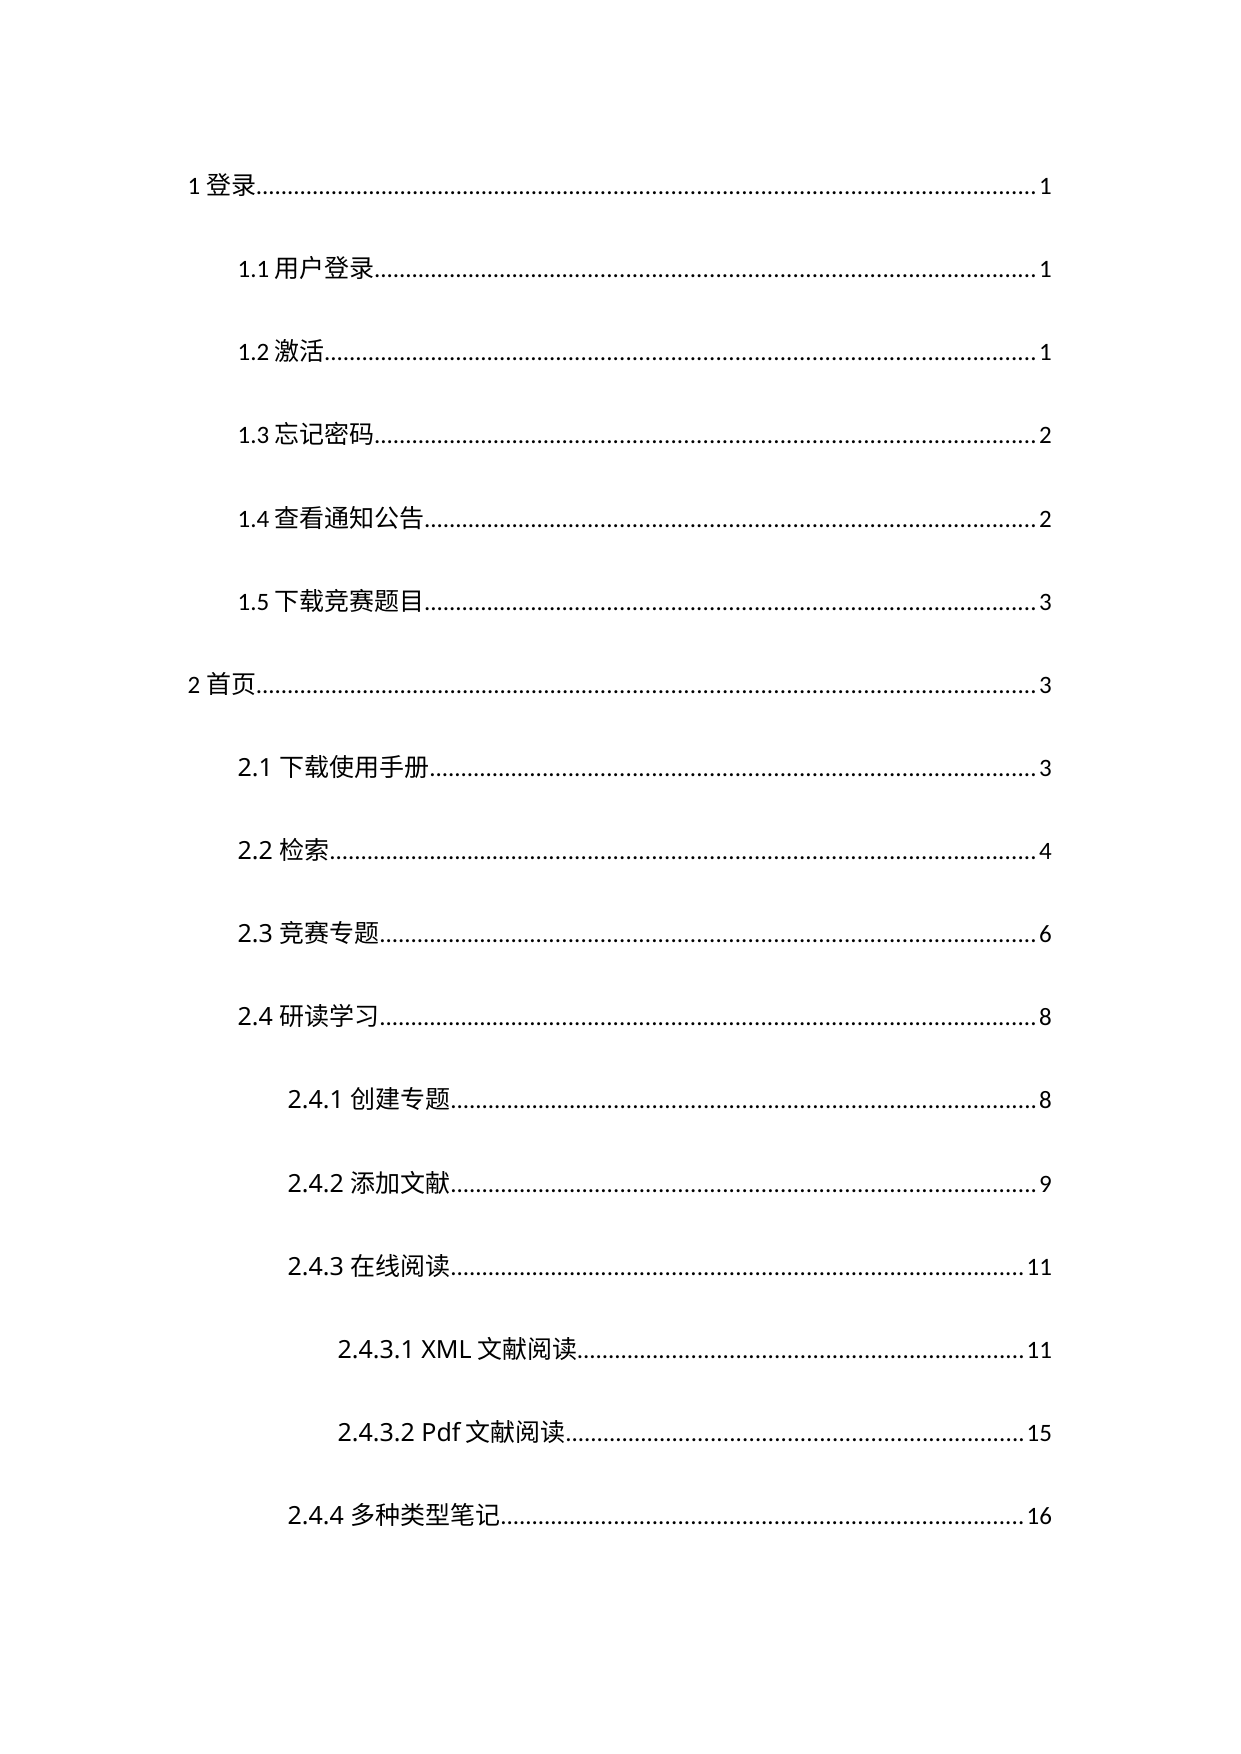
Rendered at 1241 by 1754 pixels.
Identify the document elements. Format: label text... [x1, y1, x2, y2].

text 1.5下载竞赛题目 3 [237, 567, 1053, 632]
text 2.4 研读学习 8 [237, 982, 1053, 1047]
text 1.1用户登录 1 [237, 234, 1053, 299]
text 2.4.1 创建专题 8 [287, 1066, 1053, 1131]
text 2.4.2 添加文献 9 [287, 1149, 1053, 1214]
text 1.4查看通知公告 2 [237, 484, 1053, 549]
text 2.4.3 在线阅读 11 [287, 1232, 1053, 1297]
text 2 首页 3 [187, 650, 1053, 715]
text 2.4.3.2 Pdf文献阅读 15 [337, 1398, 1053, 1463]
text 1.2激活 1 [237, 317, 1053, 382]
text 2.4.4 多种类型笔记 16 [287, 1481, 1053, 1546]
text 2.1 下载使用手册 3 [237, 733, 1053, 798]
text 2.3 竞赛专题 6 [237, 899, 1053, 964]
text 2.2 检索 4 [237, 816, 1053, 881]
text 1 登录 1 [187, 151, 1053, 216]
text 2.4.3.1 XML文献阅读 11 [337, 1315, 1053, 1380]
text 1.3忘记密码 2 [237, 401, 1053, 466]
